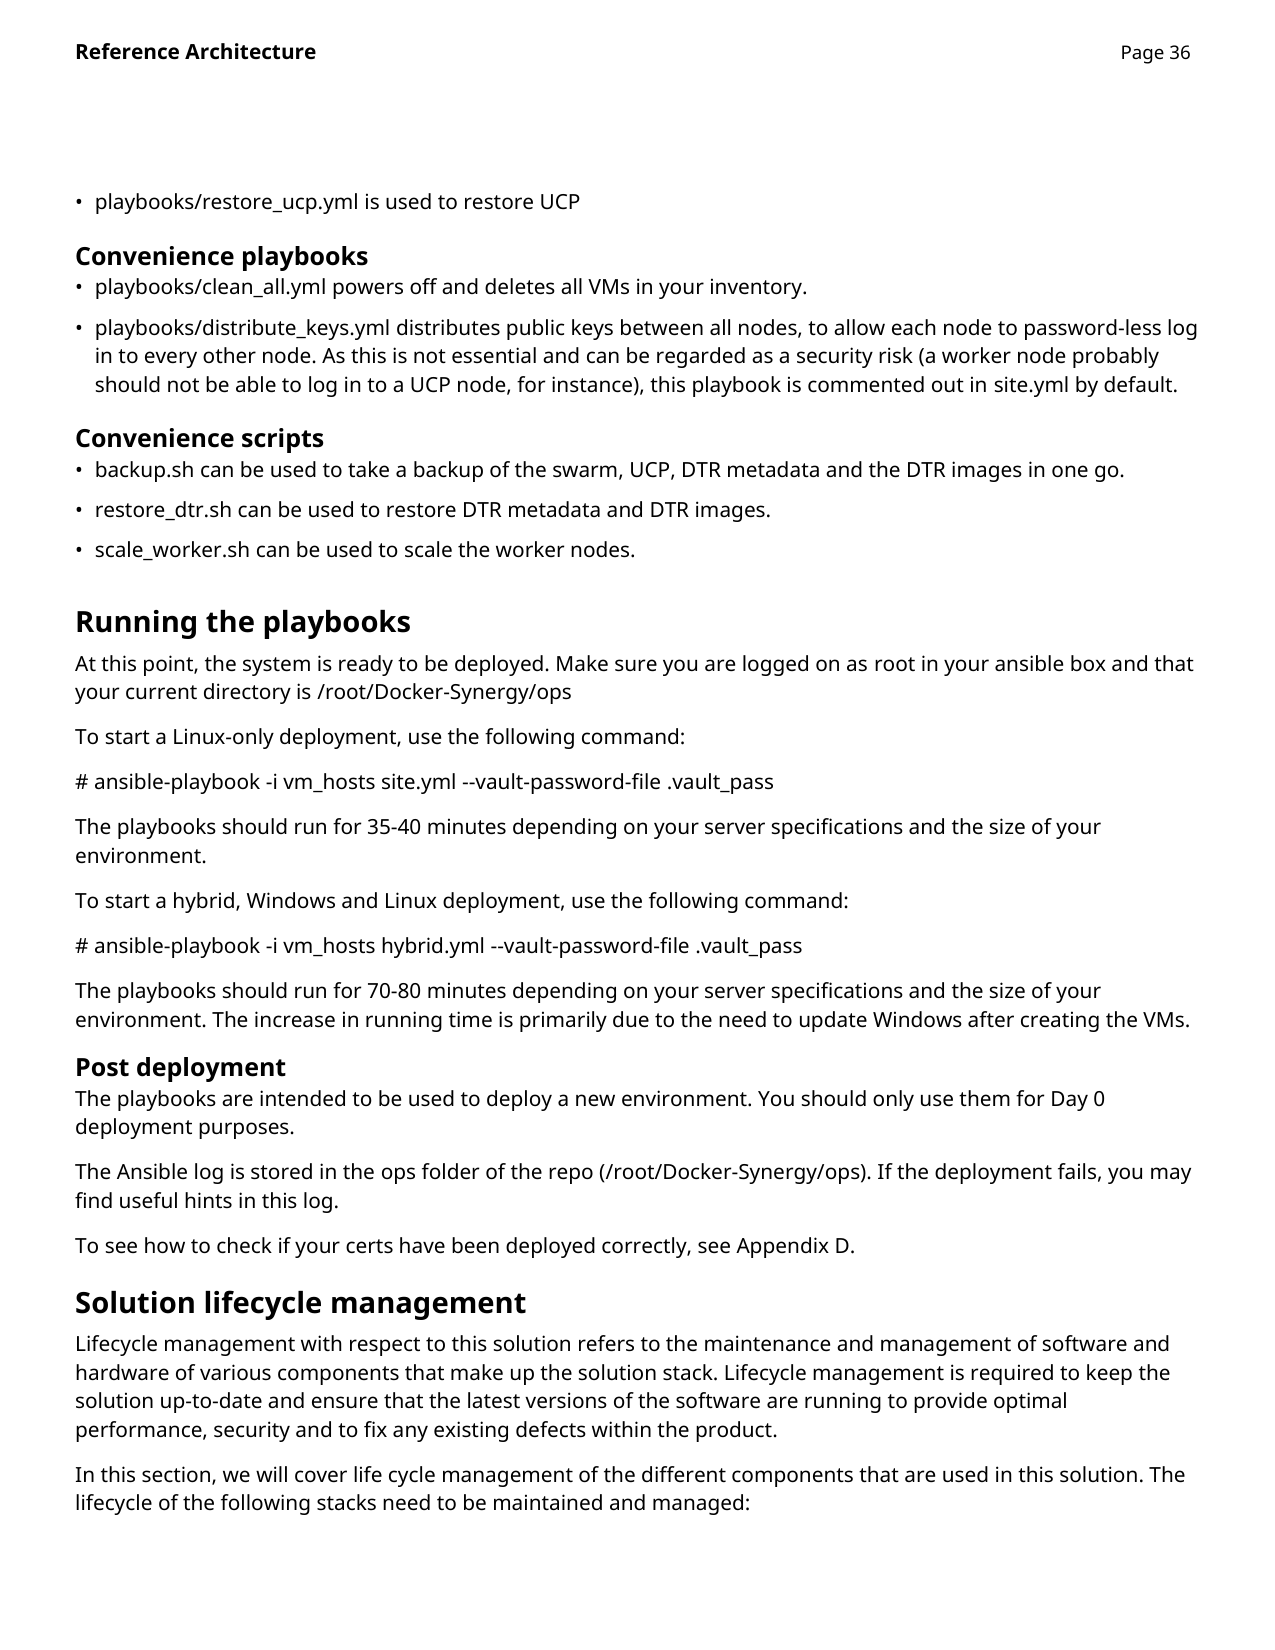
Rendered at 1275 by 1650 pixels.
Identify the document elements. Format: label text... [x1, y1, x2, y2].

text The playbooks are intended to be used to deploy a new environment. You should only use them for Day 0 deployment purposes. [75, 1084, 1200, 1141]
text # ansible-playbook -i vm_hosts hybrid.yml --vault-password-file .vault_pass [75, 931, 1200, 959]
text In this section, we will cover life cycle management of the different components that are used in this solution. The lifecycle of the following stacks need to be maintained and managed: [75, 1460, 1200, 1517]
subtitle Solution lifecycle management [75, 1282, 1200, 1322]
text Lifecycle management with respect to this solution refers to the maintenance and management of software and hardware of various components that make up the solution stack. Lifecycle management is required to keep the solution up-to-date and ensure that the latest versions of the software are running to provide optimal performance, security and to fix any existing defects within the product. [75, 1329, 1200, 1443]
subtitle Convenience scripts [75, 421, 1200, 455]
list playbooks/clean_all.yml powers off and deletes all VMs in your inventory. [75, 272, 1200, 301]
list restore_dtr.sh can be used to restore DTR metadata and DTR images. [75, 495, 1200, 524]
list scale_worker.sh can be used to scale the worker nodes. [75, 536, 1200, 564]
list playbooks/distribute_keys.yml distributes public keys between all nodes, to allow each node to password-less log in to every other node. As this is not essential and can be regarded as a security risk (a worker node probably should not be able to log in to a UCP node, for instance), this playbook is commented out in site.yml by default. [75, 313, 1200, 398]
text The playbooks should run for 35-40 minutes depending on your server specifications and the size of your environment. [75, 812, 1200, 869]
text To start a Linux-only deployment, use the following command: [75, 722, 1200, 751]
list playbooks/restore_ucp.yml is used to restore UCP [75, 187, 1200, 216]
text The Ansible log is stored in the ops folder of the repo (/root/Docker-Synergy/ops). If the deployment fails, you may find useful hints in this log. [75, 1157, 1200, 1214]
subtitle Running the playbooks [75, 602, 1200, 641]
text At this point, the system is ready to be deployed. Make sure you are logged on as root in your ansible box and that your current directory is /root/Docker-Synergy/ops [75, 649, 1200, 706]
text To see how to check if your certs have been deployed correctly, see Appendix D. [75, 1231, 1200, 1259]
text # ansible-playbook -i vm_hosts site.yml --vault-password-file .vault_pass [75, 767, 1200, 796]
text The playbooks should run for 70-80 minutes depending on your server specifications and the size of your environment. The increase in running time is primarily due to the need to update Windows after creating the VMs. [75, 976, 1200, 1033]
list backup.sh can be used to take a backup of the swarm, UCP, DTR metadata and the DTR images in one go. [75, 455, 1200, 483]
subtitle Convenience playbooks [75, 238, 1200, 272]
text To start a hybrid, Windows and Linux deployment, use the following command: [75, 886, 1200, 914]
subtitle Post deployment [75, 1050, 1200, 1084]
